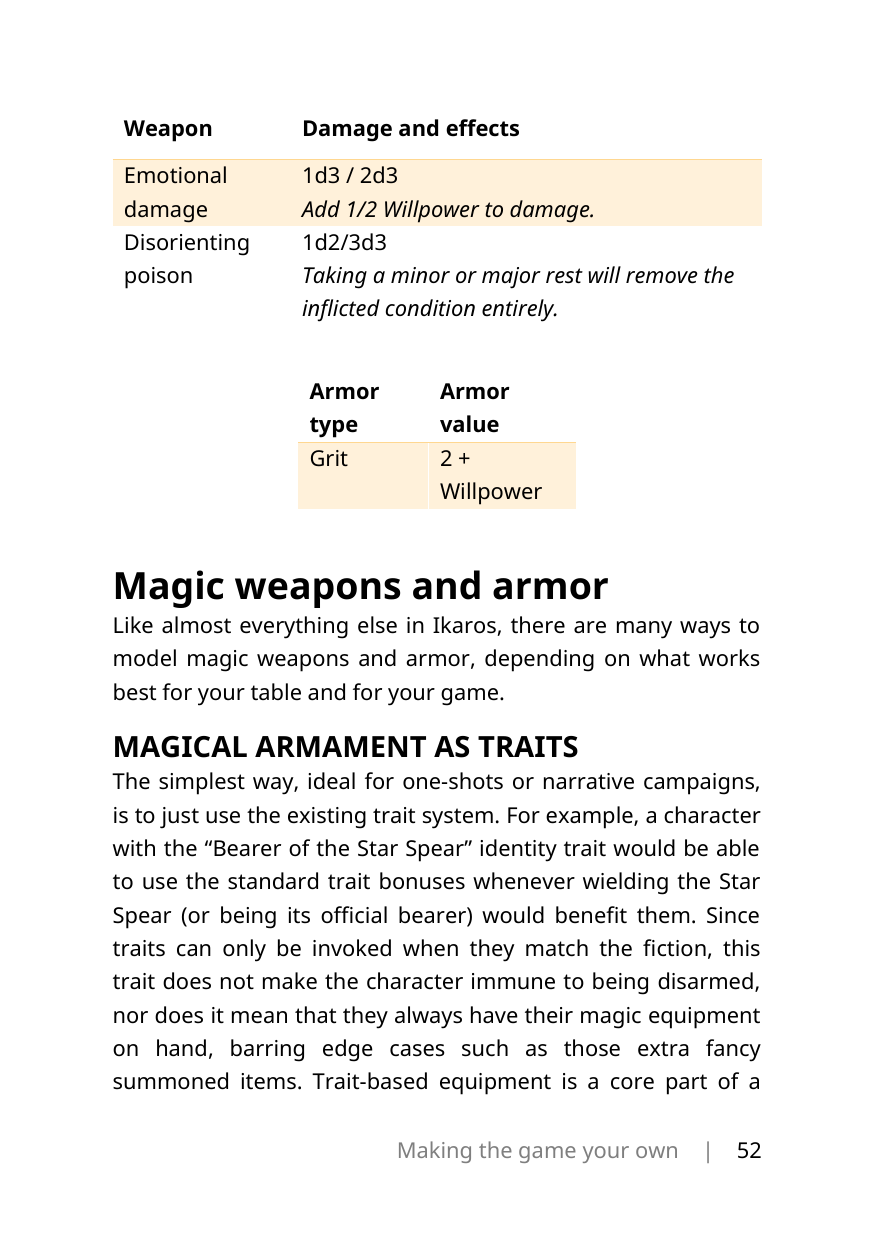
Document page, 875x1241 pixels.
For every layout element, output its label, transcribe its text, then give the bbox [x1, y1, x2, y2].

table_cell 1d3 / 2d3 Add 1/2 Willpower to damage. [291, 160, 762, 226]
table_cell Emotional damage [113, 160, 291, 226]
subtitle Magic weapons and armor [112, 559, 762, 610]
subtitle Magical armament as traits [112, 727, 762, 766]
text Like almost everything else in Ikaros, there are many ways to model magic weapons and armor, depending on what works best for your table and for your game. [112, 610, 762, 706]
table_header Armor value [429, 376, 576, 442]
table_cell 1d2/3d3 Taking a minor or major rest will remove the inflicted condition entirely. [291, 226, 762, 326]
table_header Damage and effects [291, 113, 762, 159]
table_header Armor type [298, 376, 428, 442]
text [112, 766, 762, 1096]
table_header Weapon [113, 113, 291, 159]
table_cell Disorienting poison [113, 226, 291, 326]
table_cell Grit [298, 443, 428, 509]
table_cell 2 + Willpower [429, 443, 576, 509]
